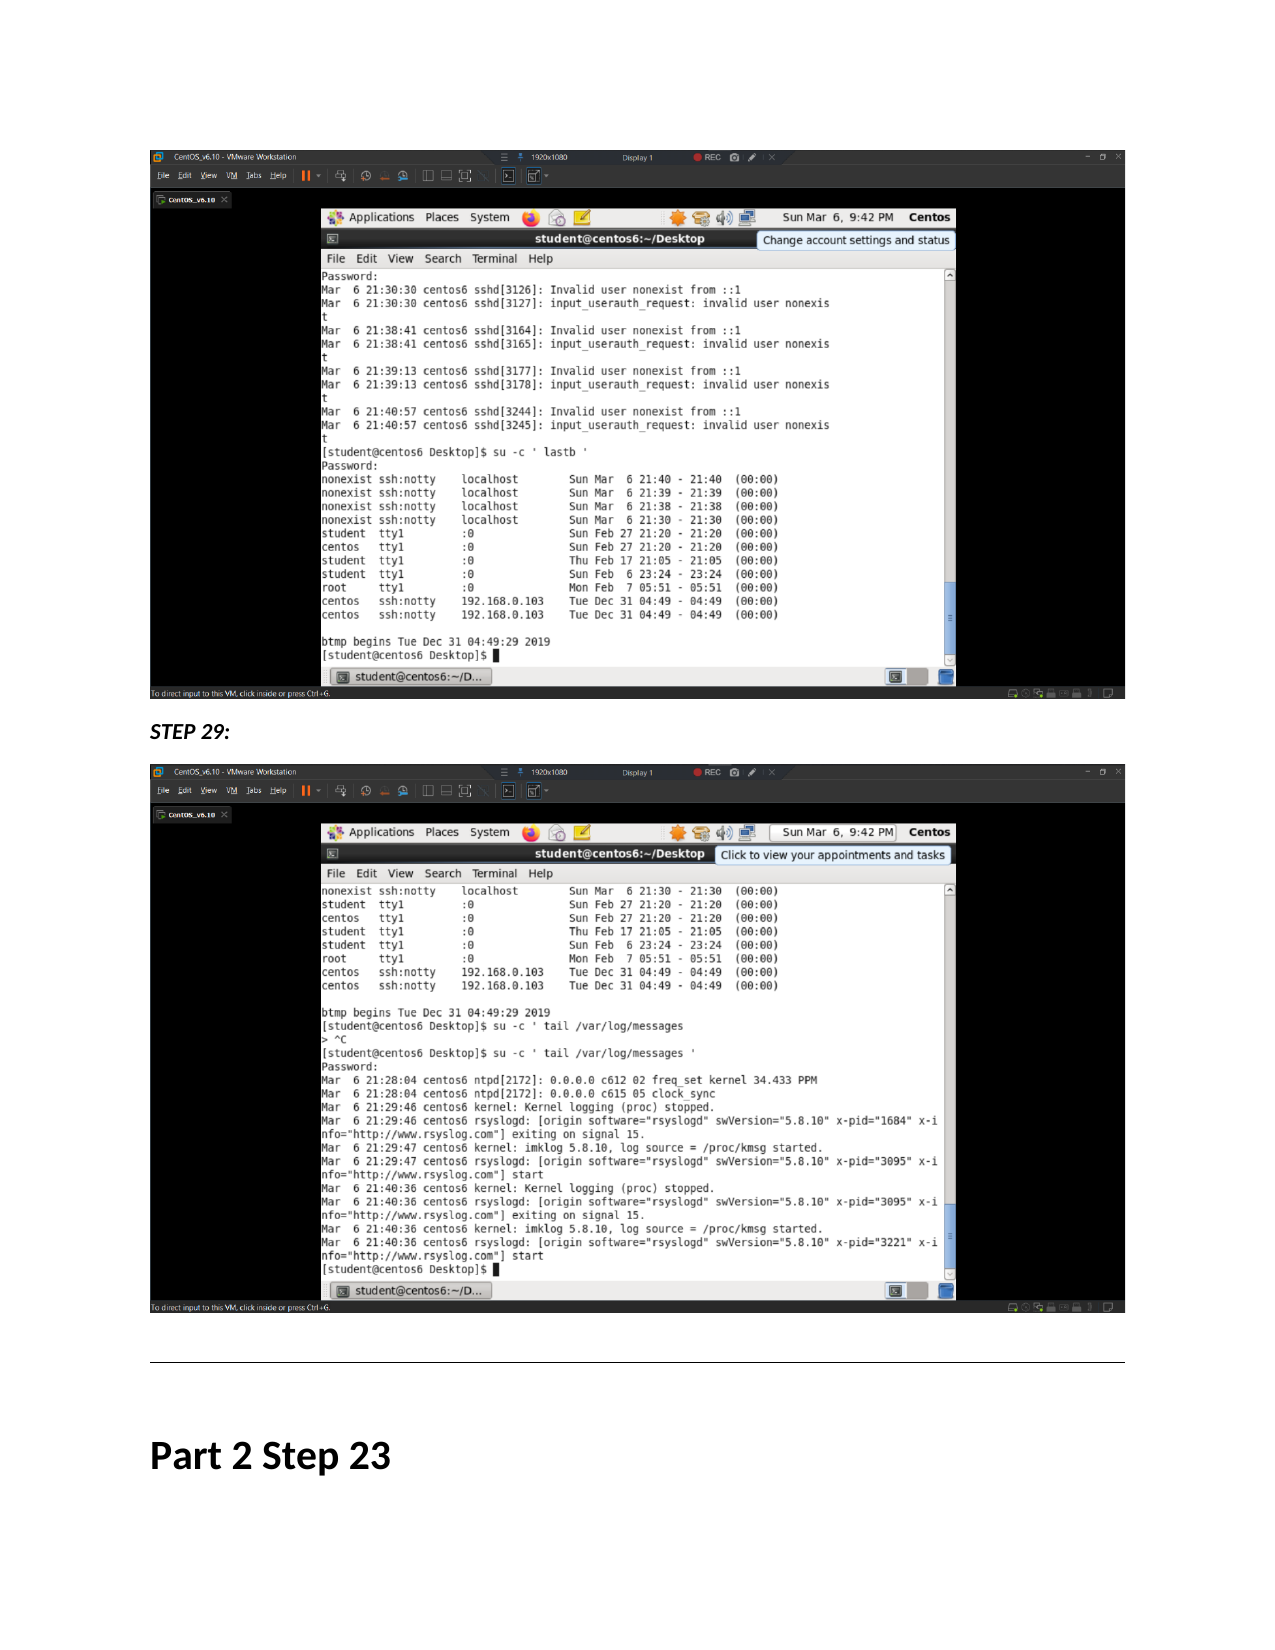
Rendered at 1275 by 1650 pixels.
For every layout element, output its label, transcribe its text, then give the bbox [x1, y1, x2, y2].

picture [150, 764, 1125, 1313]
picture [150, 150, 1125, 699]
text STEP 29: [150, 717, 1125, 745]
text Part 2 Step 23 [150, 1429, 1125, 1480]
